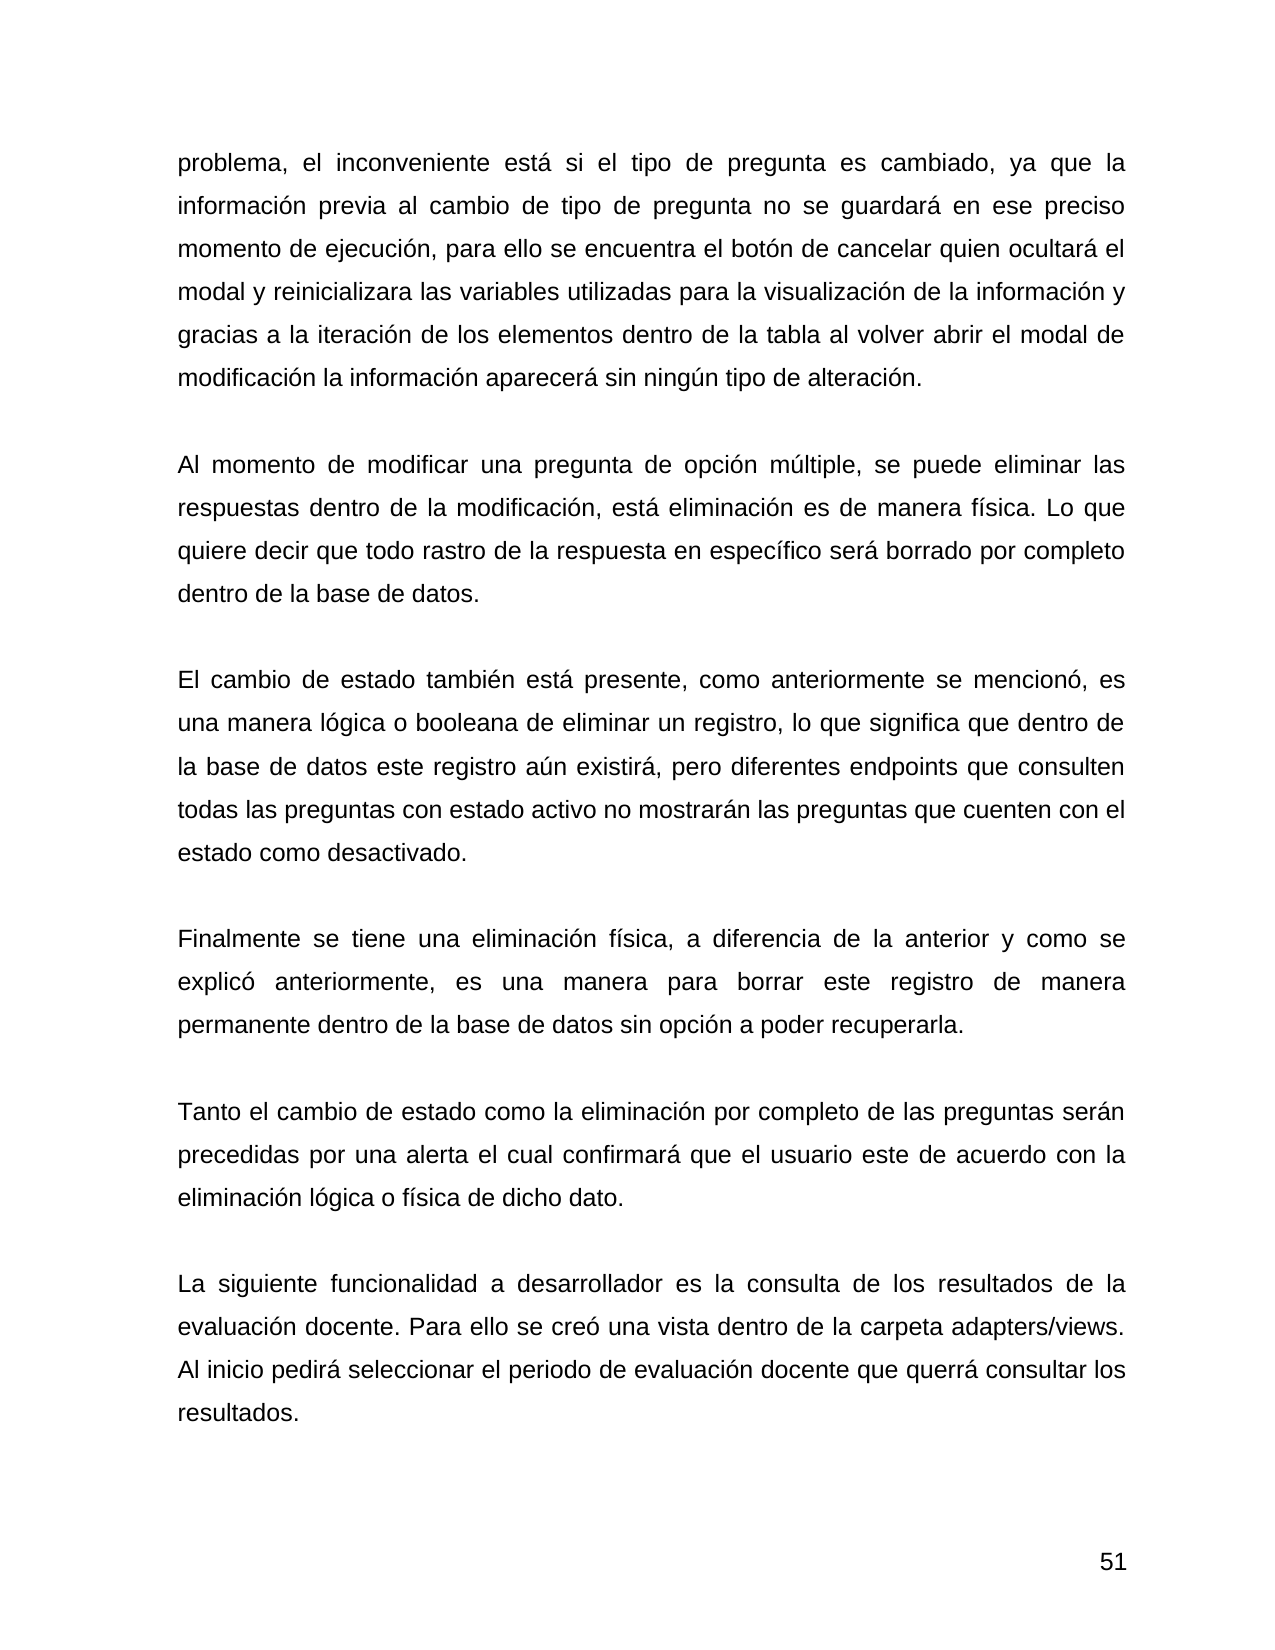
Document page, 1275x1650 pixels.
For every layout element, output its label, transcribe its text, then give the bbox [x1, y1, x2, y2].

text Al momento de modificar una pregunta de opción múltiple, se puede eliminar las respuestas dentro de la modificación, está eliminación es de manera física. Lo que quiere decir que todo rastro de la respuesta en específico será borrado por completo dentro de la base de datos. [177, 449, 1127, 608]
text Finalmente se tiene una eliminación física, a diferencia de la anterior y como se explicó anteriormente, es una manera para borrar este registro de manera permanente dentro de la base de datos sin opción a poder recuperarla. [177, 924, 1127, 1039]
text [177, 148, 1127, 392]
text Tanto el cambio de estado como la eliminación por completo de las preguntas serán precedidas por una alerta el cual confirmará que el usuario este de acuerdo con la eliminación lógica o física de dicho dato. [177, 1096, 1127, 1211]
text El cambio de estado también está presente, como anteriormente se mencionó, es una manera lógica o booleana de eliminar un registro, lo que significa que dentro de la base de datos este registro aún existirá, pero diferentes endpoints que consulten todas las preguntas con estado activo no mostrarán las preguntas que cuenten con el estado como desactivado. [177, 665, 1127, 866]
text La siguiente funcionalidad a desarrollador es la consulta de los resultados de la evaluación docente. Para ello se creó una vista dentro de la carpeta adapters/views. Al inicio pedirá seleccionar el periodo de evaluación docente que querrá consultar los resultados. [177, 1269, 1127, 1427]
